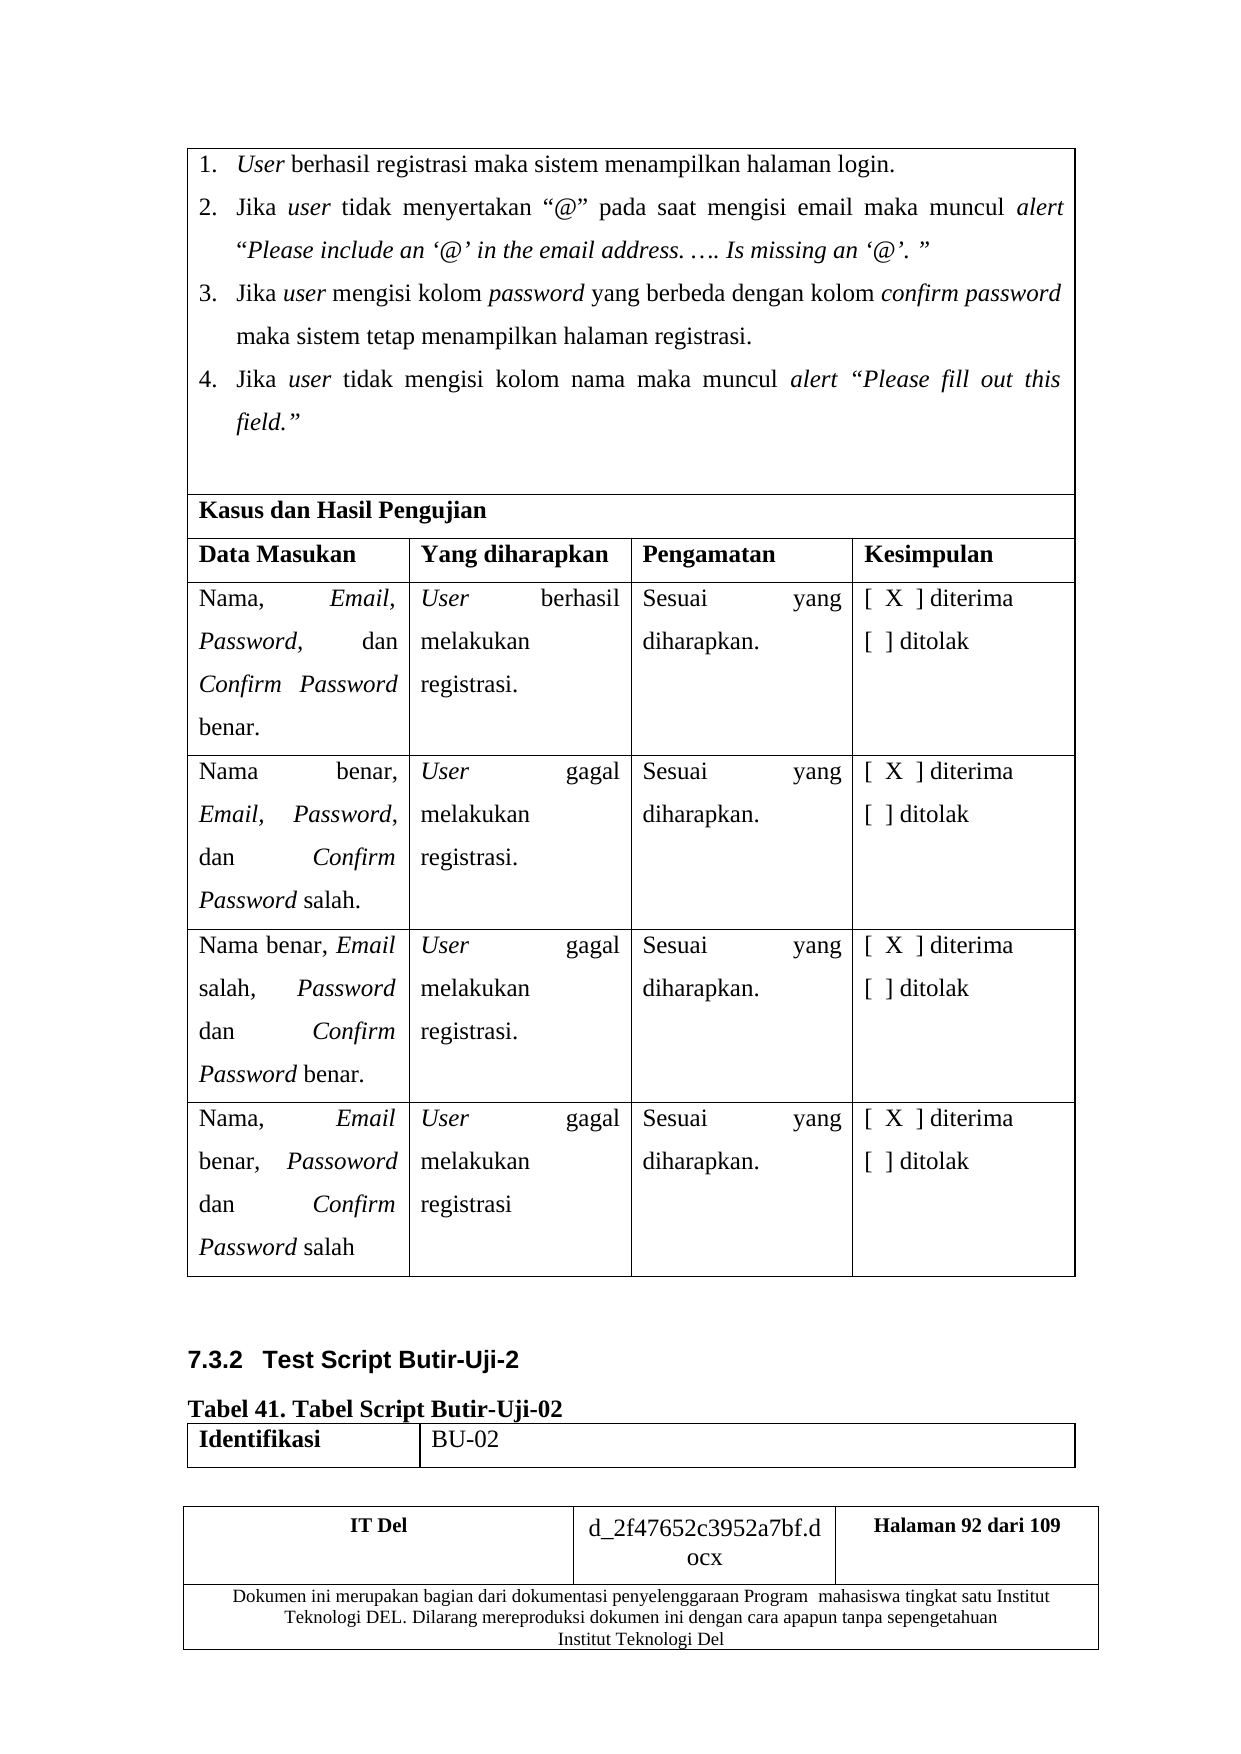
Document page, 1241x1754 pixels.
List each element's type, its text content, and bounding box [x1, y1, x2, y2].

table_cell Pengamatan [632, 539, 852, 582]
table_cell [ X ] diterima [ ] ditolak [853, 583, 1074, 755]
table_cell Nama benar, Email, Password, dan Confirm Password salah. [188, 756, 409, 929]
table_cell Sesuai yang diharapkan. [632, 1103, 852, 1276]
table_cell Sesuai yang diharapkan. [632, 583, 852, 755]
table_cell User gagal melakukan registrasi. [410, 930, 631, 1102]
table_cell Nama benar, Email salah, Password dan Confirm Password benar. [188, 930, 409, 1102]
table_cell Sesuai yang diharapkan. [632, 756, 852, 929]
text Tabel 41. Tabel Script Butir-Uji-02 [187, 1394, 1092, 1423]
table_cell User gagal melakukan registrasi. [410, 756, 631, 929]
table_cell Yang diharapkan [410, 539, 631, 582]
table_cell Data Masukan [188, 539, 409, 582]
table_cell Sesuai yang diharapkan. [632, 930, 852, 1102]
table_cell [ X ] diterima [ ] ditolak [853, 756, 1074, 929]
table_cell [ X ] diterima [ ] ditolak [853, 1103, 1074, 1276]
table_cell [ X ] diterima [ ] ditolak [853, 930, 1074, 1102]
table_cell Nama, Email benar, Passoword dan Confirm Password salah [188, 1103, 409, 1276]
table_cell User berhasil registrasi maka sistem menampilkan halaman login. Jika user tidak menyertakan “@” pada saat mengisi email maka muncul alert “Please include an ‘@’ in the email address. …. Is missing an ‘@’. ” Jika user mengisi kolom password yang berbeda dengan kolom confirm password maka sistem tetap menampilkan halaman registrasi. Jika user tidak mengisi kolom nama maka muncul alert “Please fill out this field.” [188, 149, 1074, 494]
subtitle Test Script Butir-Uji-2 [187, 1345, 1092, 1373]
table_cell Kesimpulan [853, 539, 1074, 582]
table_header Identifikasi [188, 1424, 419, 1467]
table_cell Kasus dan Hasil Pengujian [188, 495, 1074, 538]
table_cell Nama, Email, Password, dan Confirm Password benar. [188, 583, 409, 755]
table_cell User gagal melakukan registrasi [410, 1103, 631, 1276]
table_header BU-02 [421, 1424, 1074, 1467]
table_cell User berhasil melakukan registrasi. [410, 583, 631, 755]
